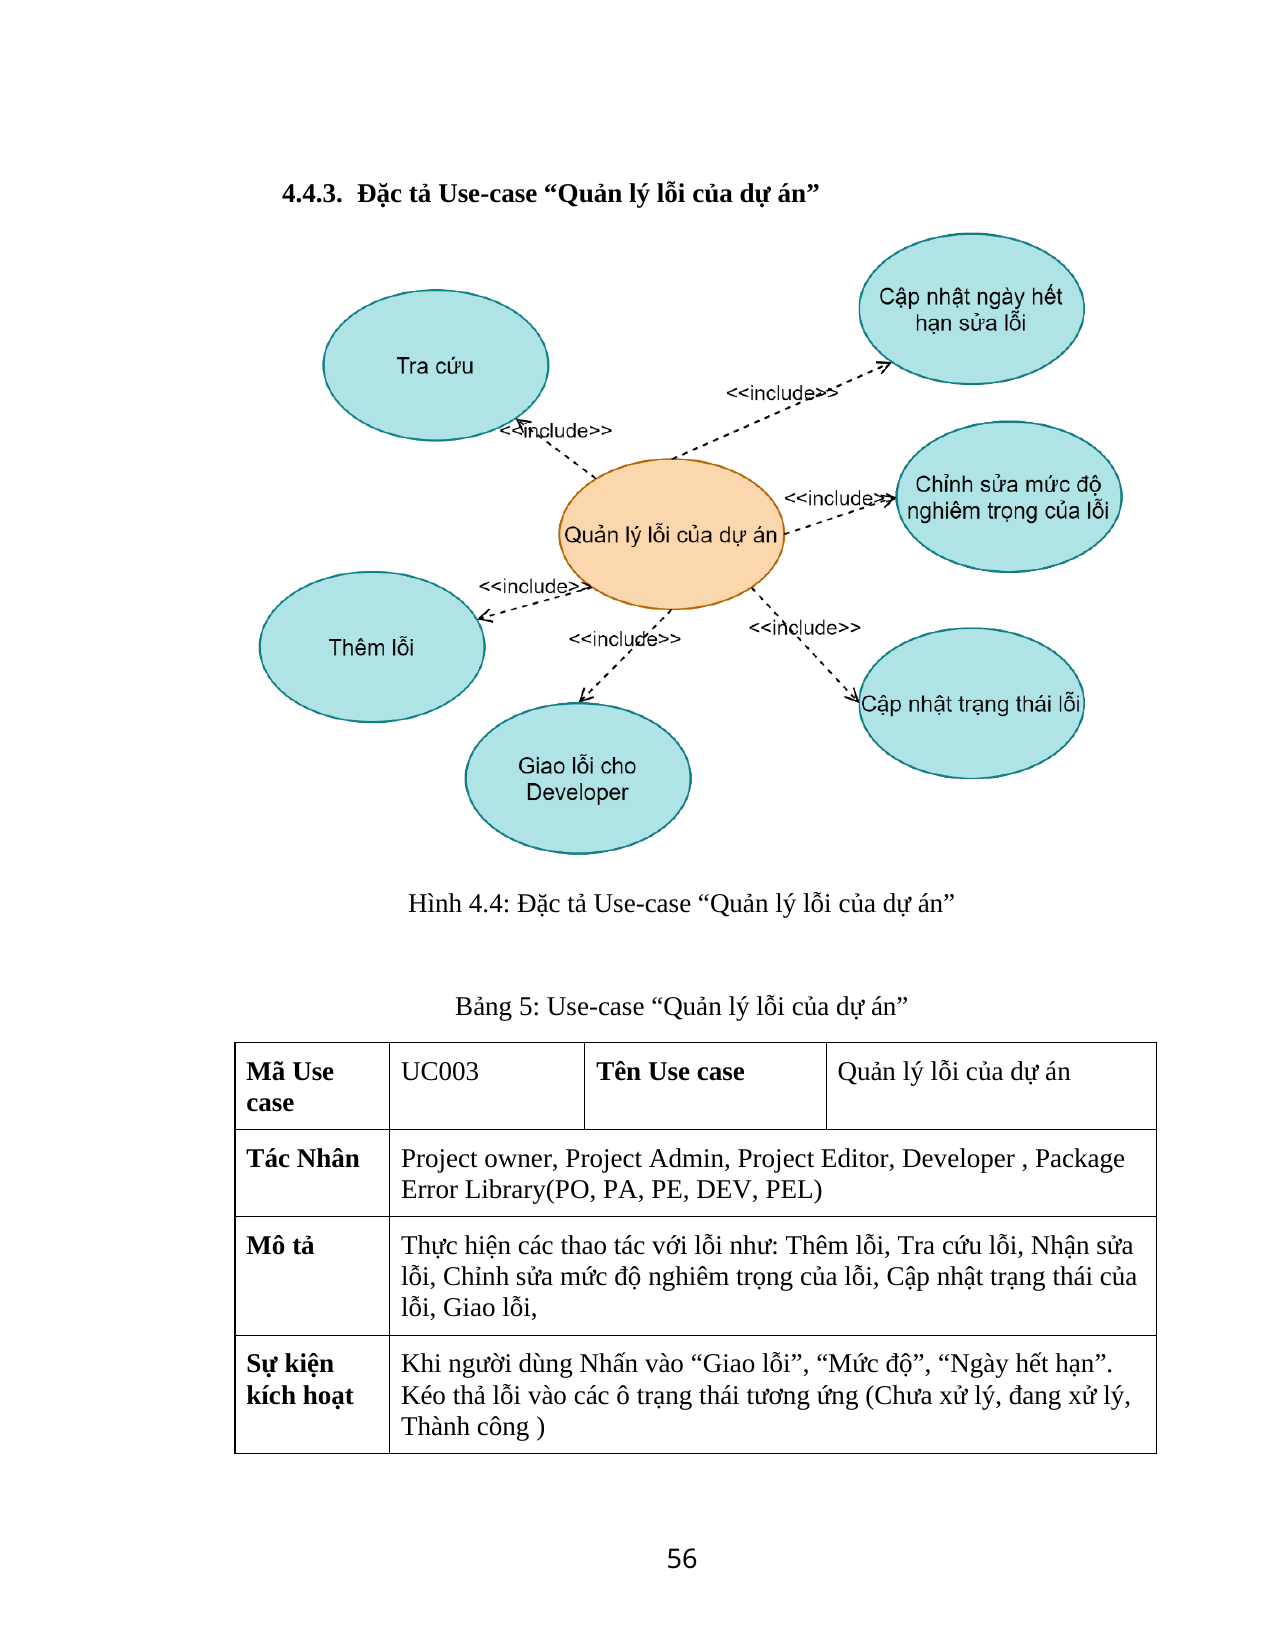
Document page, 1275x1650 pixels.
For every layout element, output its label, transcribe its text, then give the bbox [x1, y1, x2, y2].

table_header UC003 [390, 1043, 584, 1129]
subtitle Đặc tả Use-case “Quản lý lỗi của dự án” [282, 177, 1157, 208]
table_cell Project owner, Project Admin, Project Editor, Developer , Package Error Library(PO, PA, PE, DEV, PEL) [390, 1130, 1156, 1216]
table_cell Tác Nhân [236, 1130, 389, 1216]
table_header Quản lý lỗi của dự án [827, 1043, 1156, 1129]
picture [236, 210, 1137, 869]
table_header Mã Use case [236, 1043, 389, 1129]
table_header Tên Use case [585, 1043, 826, 1129]
text Bảng 5: Use-case “Quản lý lỗi của dự án” [207, 989, 1157, 1021]
table_cell Thực hiện các thao tác với lỗi như: Thêm lỗi, Tra cứu lỗi, Nhận sửa lỗi, Chỉnh sửa mức độ nghiêm trọng của lỗi, Cập nhật trạng thái của lỗi, Giao lỗi, [390, 1217, 1156, 1334]
table_cell Sự kiện kích hoạt [236, 1336, 389, 1453]
text Hình 4.4: Đặc tả Use-case “Quản lý lỗi của dự án” [207, 887, 1157, 918]
table_cell Mô tả [236, 1217, 389, 1334]
table_cell Khi người dùng Nhấn vào “Giao lỗi”, “Mức độ”, “Ngày hết hạn”. Kéo thả lỗi vào các ô trạng thái tương ứng (Chưa xử lý, đang xử lý, Thành công ) [390, 1336, 1156, 1453]
